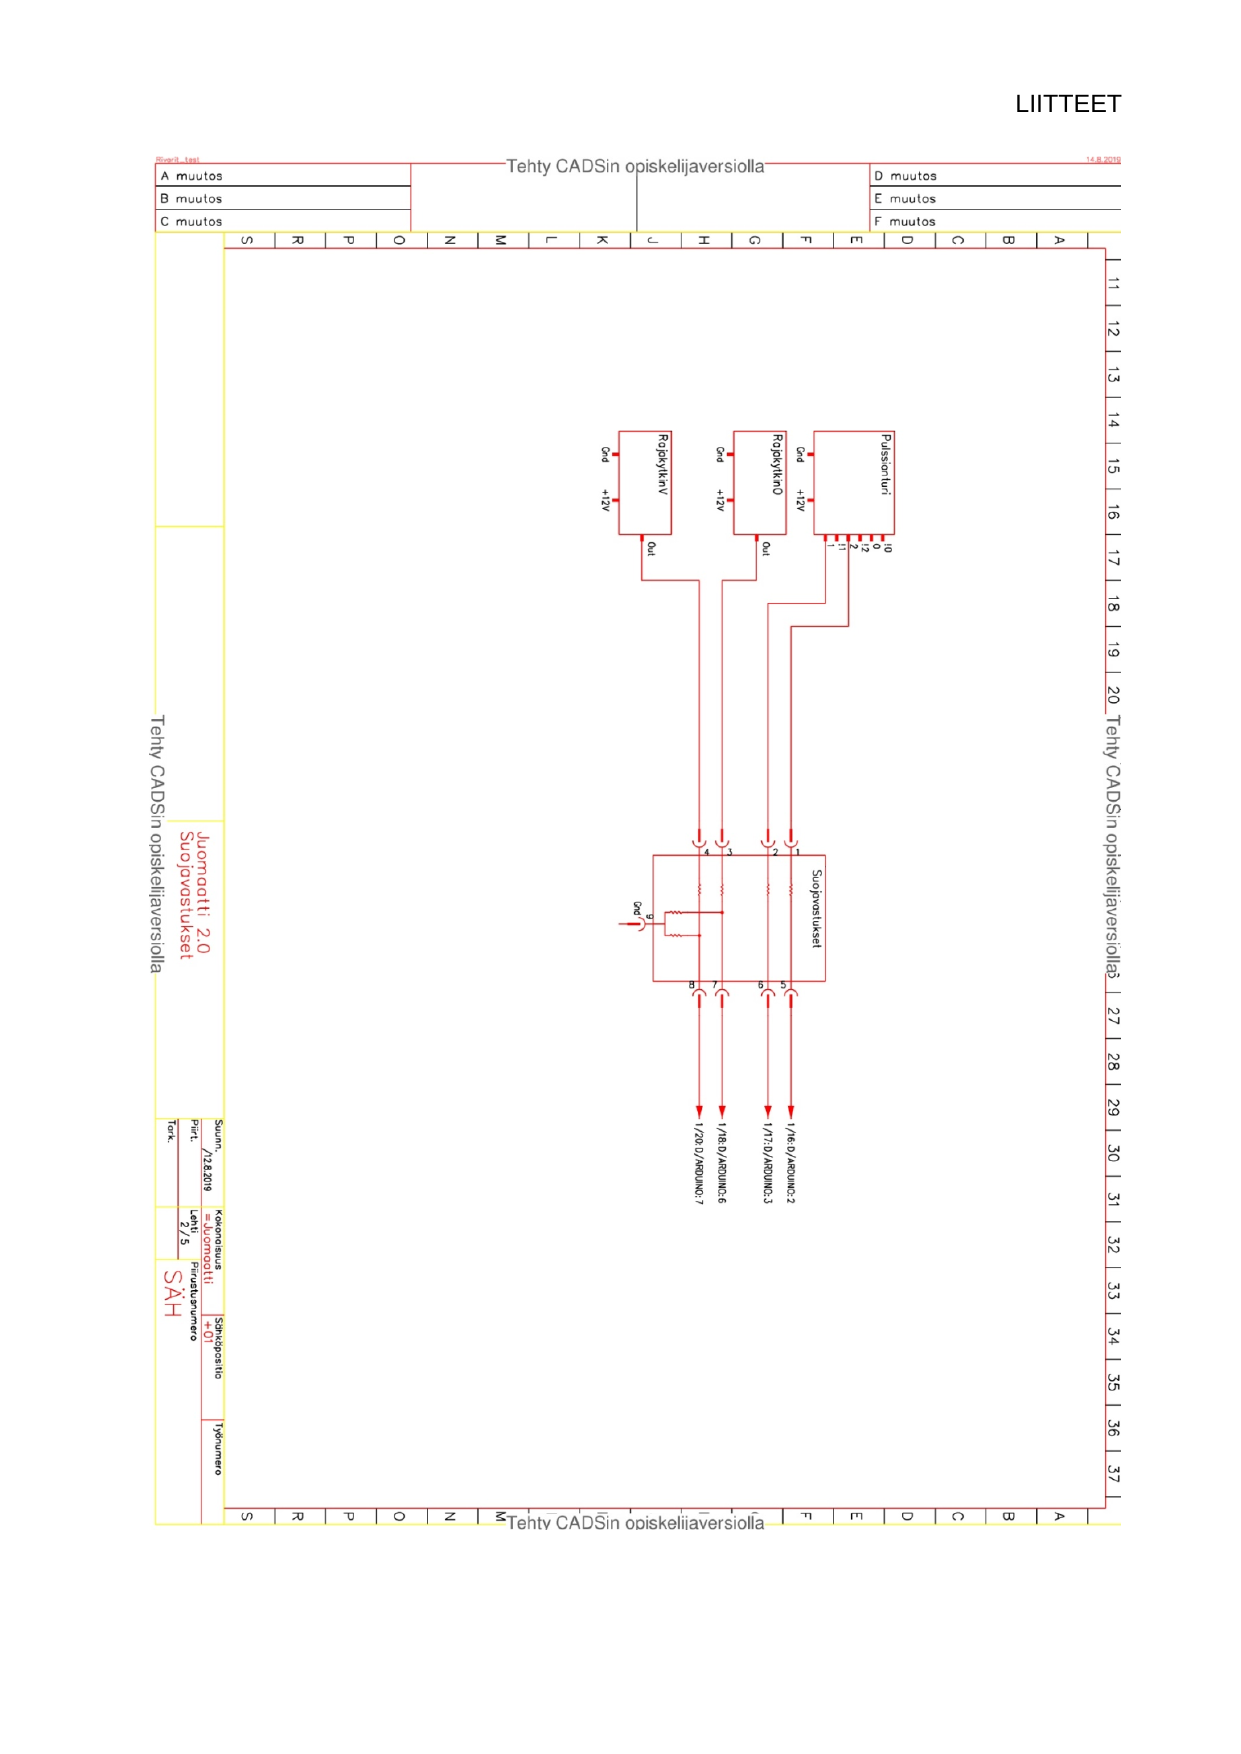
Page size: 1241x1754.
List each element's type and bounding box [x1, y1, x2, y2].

picture [150, 158, 1121, 1528]
